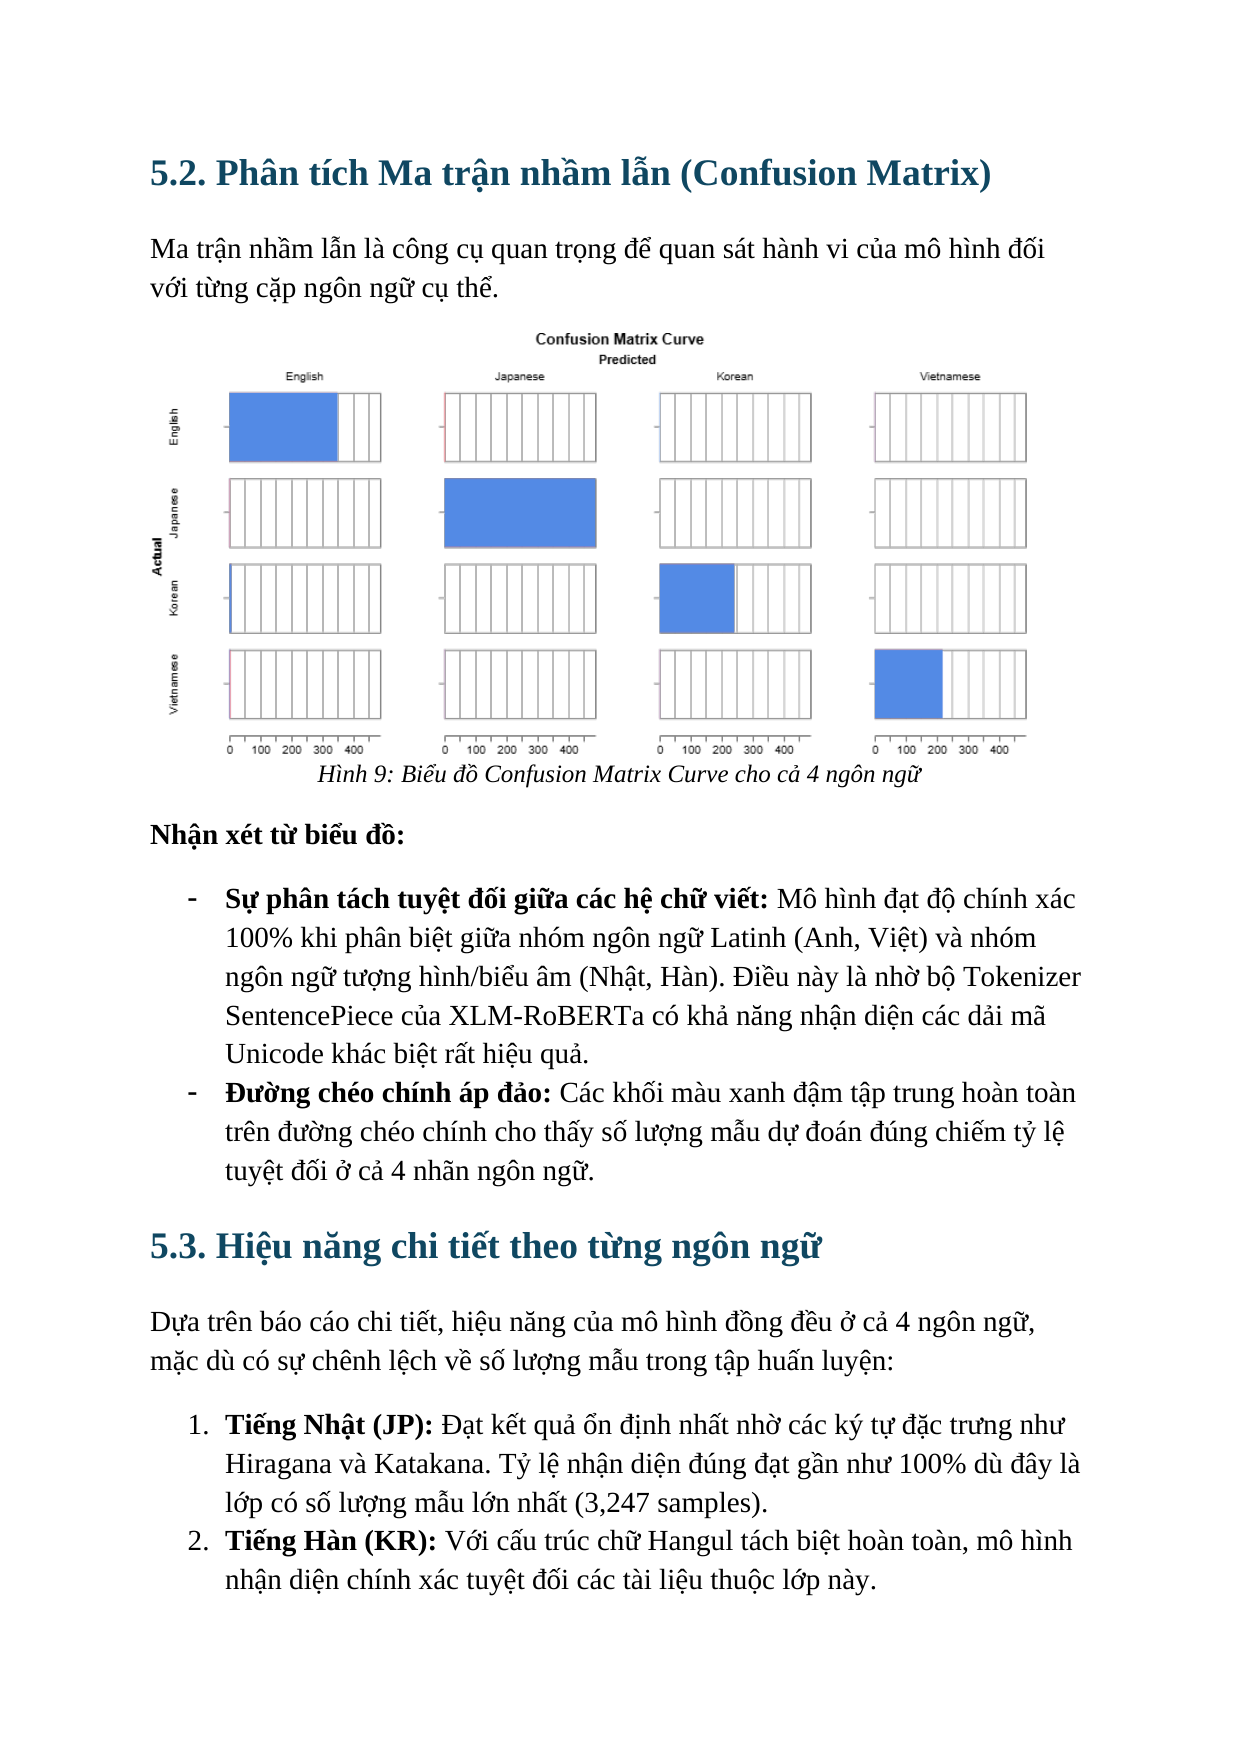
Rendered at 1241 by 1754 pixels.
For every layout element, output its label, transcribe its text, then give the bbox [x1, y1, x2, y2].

picture [150, 333, 1090, 755]
subtitle 5.2. Phân tích Ma trận nhầm lẫn (Confusion Matrix) [150, 150, 1090, 193]
list Tiếng Hàn (KR): Với cấu trúc chữ Hangul tách biệt hoàn toàn, mô hình nhận diện chính xác tuyệt đối các tài liệu thuộc lớp này. [187, 1523, 1090, 1596]
text Dựa trên báo cáo chi tiết, hiệu năng của mô hình đồng đều ở cả 4 ngôn ngữ, mặc dù có sự chênh lệch về số lượng mẫu trong tập huấn luyện: [150, 1304, 1090, 1377]
text Nhận xét từ biểu đồ: [150, 817, 1090, 851]
list Sự phân tách tuyệt đối giữa các hệ chữ viết: Mô hình đạt độ chính xác 100% khi phân biệt giữa nhóm ngôn ngữ Latinh (Anh, Việt) và nhóm ngôn ngữ tượng hình/biểu âm (Nhật, Hàn). Điều này là nhờ bộ Tokenizer SentencePiece của XLM-RoBERTa có khả năng nhận diện các dải mã Unicode khác biệt rất hiệu quả. [187, 881, 1090, 1070]
subtitle 5.3. Hiệu năng chi tiết theo từng ngôn ngữ [150, 1223, 1090, 1266]
text Ma trận nhầm lẫn là công cụ quan trọng để quan sát hành vi của mô hình đối với từng cặp ngôn ngữ cụ thể. [150, 231, 1090, 303]
list Tiếng Nhật (JP): Đạt kết quả ổn định nhất nhờ các ký tự đặc trưng như Hiragana và Katakana. Tỷ lệ nhận diện đúng đạt gần như 100% dù đây là lớp có số lượng mẫu lớn nhất (3,247 samples). [187, 1407, 1090, 1518]
list Đường chéo chính áp đảo: Các khối màu xanh đậm tập trung hoàn toàn trên đường chéo chính cho thấy số lượng mẫu dự đoán đúng chiếm tỷ lệ tuyệt đối ở cả 4 nhãn ngôn ngữ. [187, 1075, 1090, 1187]
text Hình 9: Biểu đồ Confusion Matrix Curve cho cả 4 ngôn ngữ [150, 755, 1090, 787]
